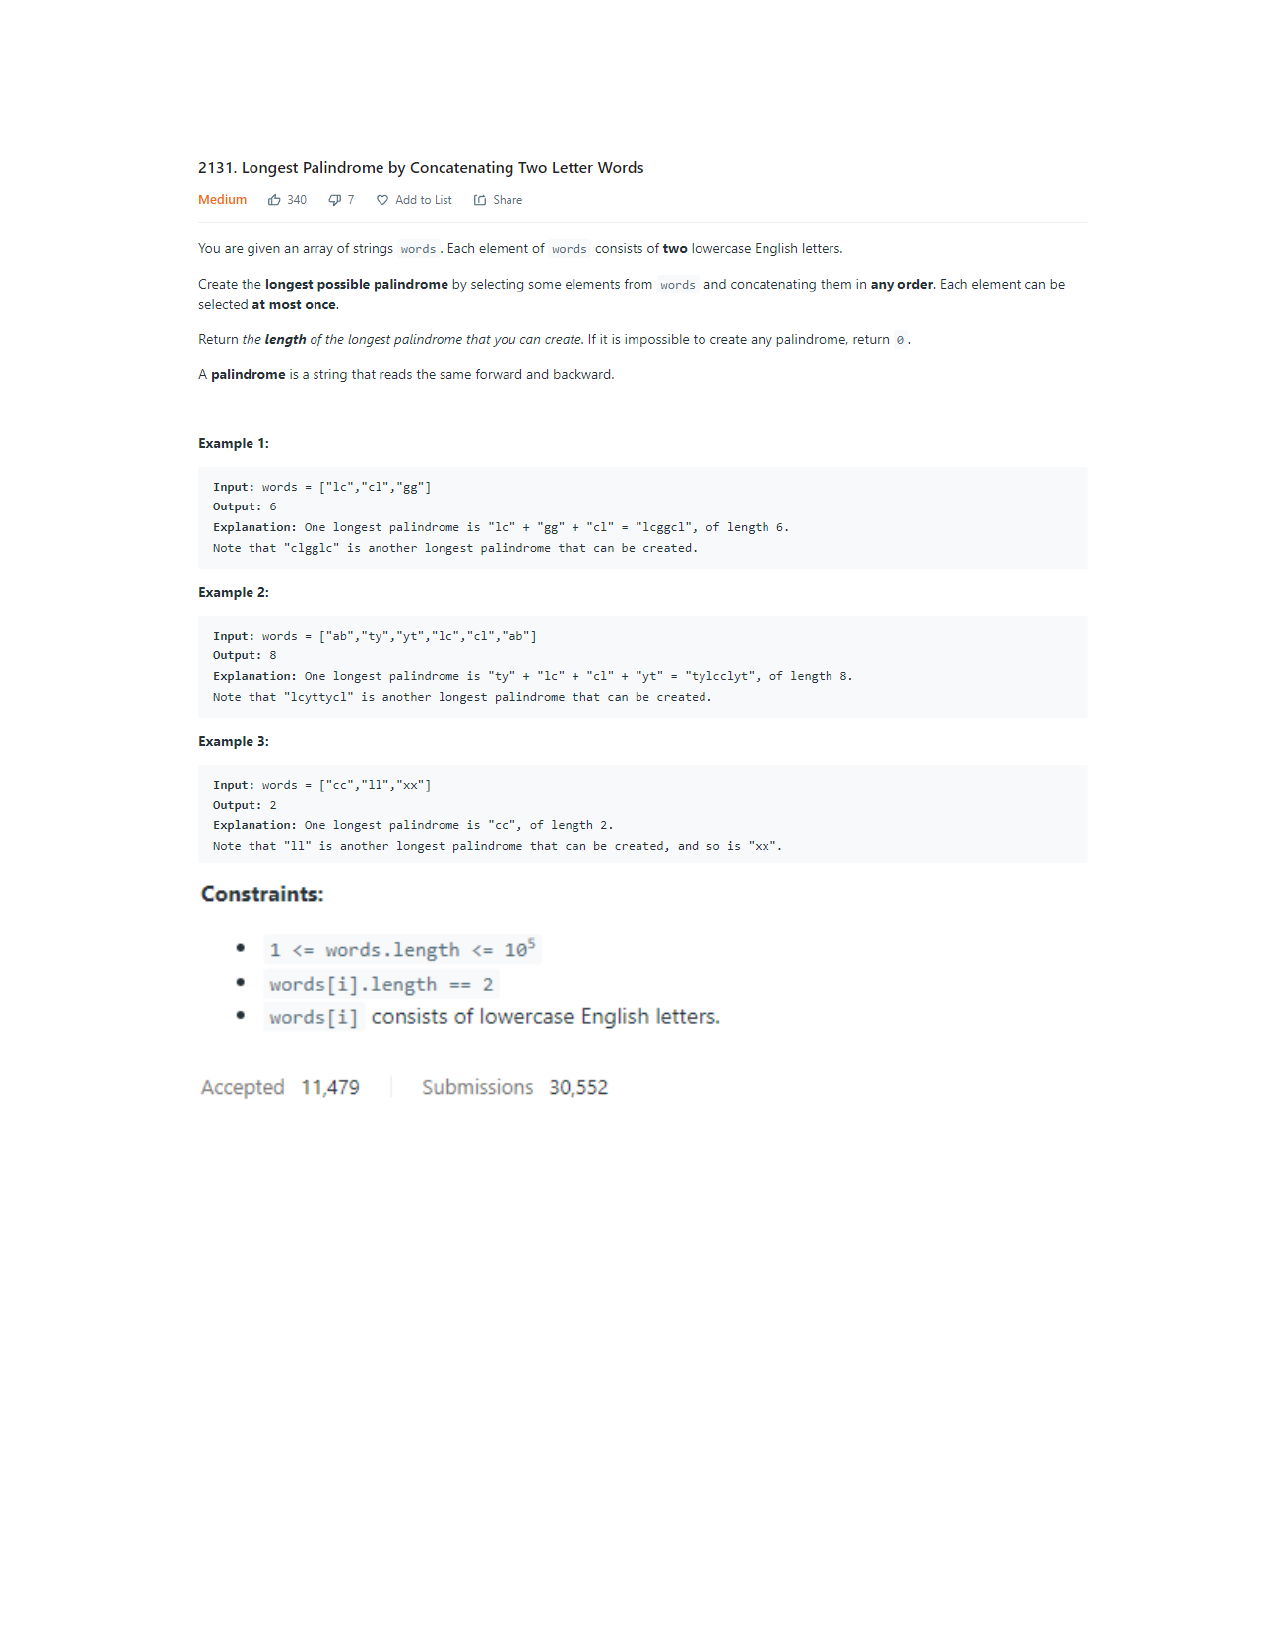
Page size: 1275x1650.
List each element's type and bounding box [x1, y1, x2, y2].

picture [187, 150, 1088, 863]
picture [187, 864, 771, 1107]
